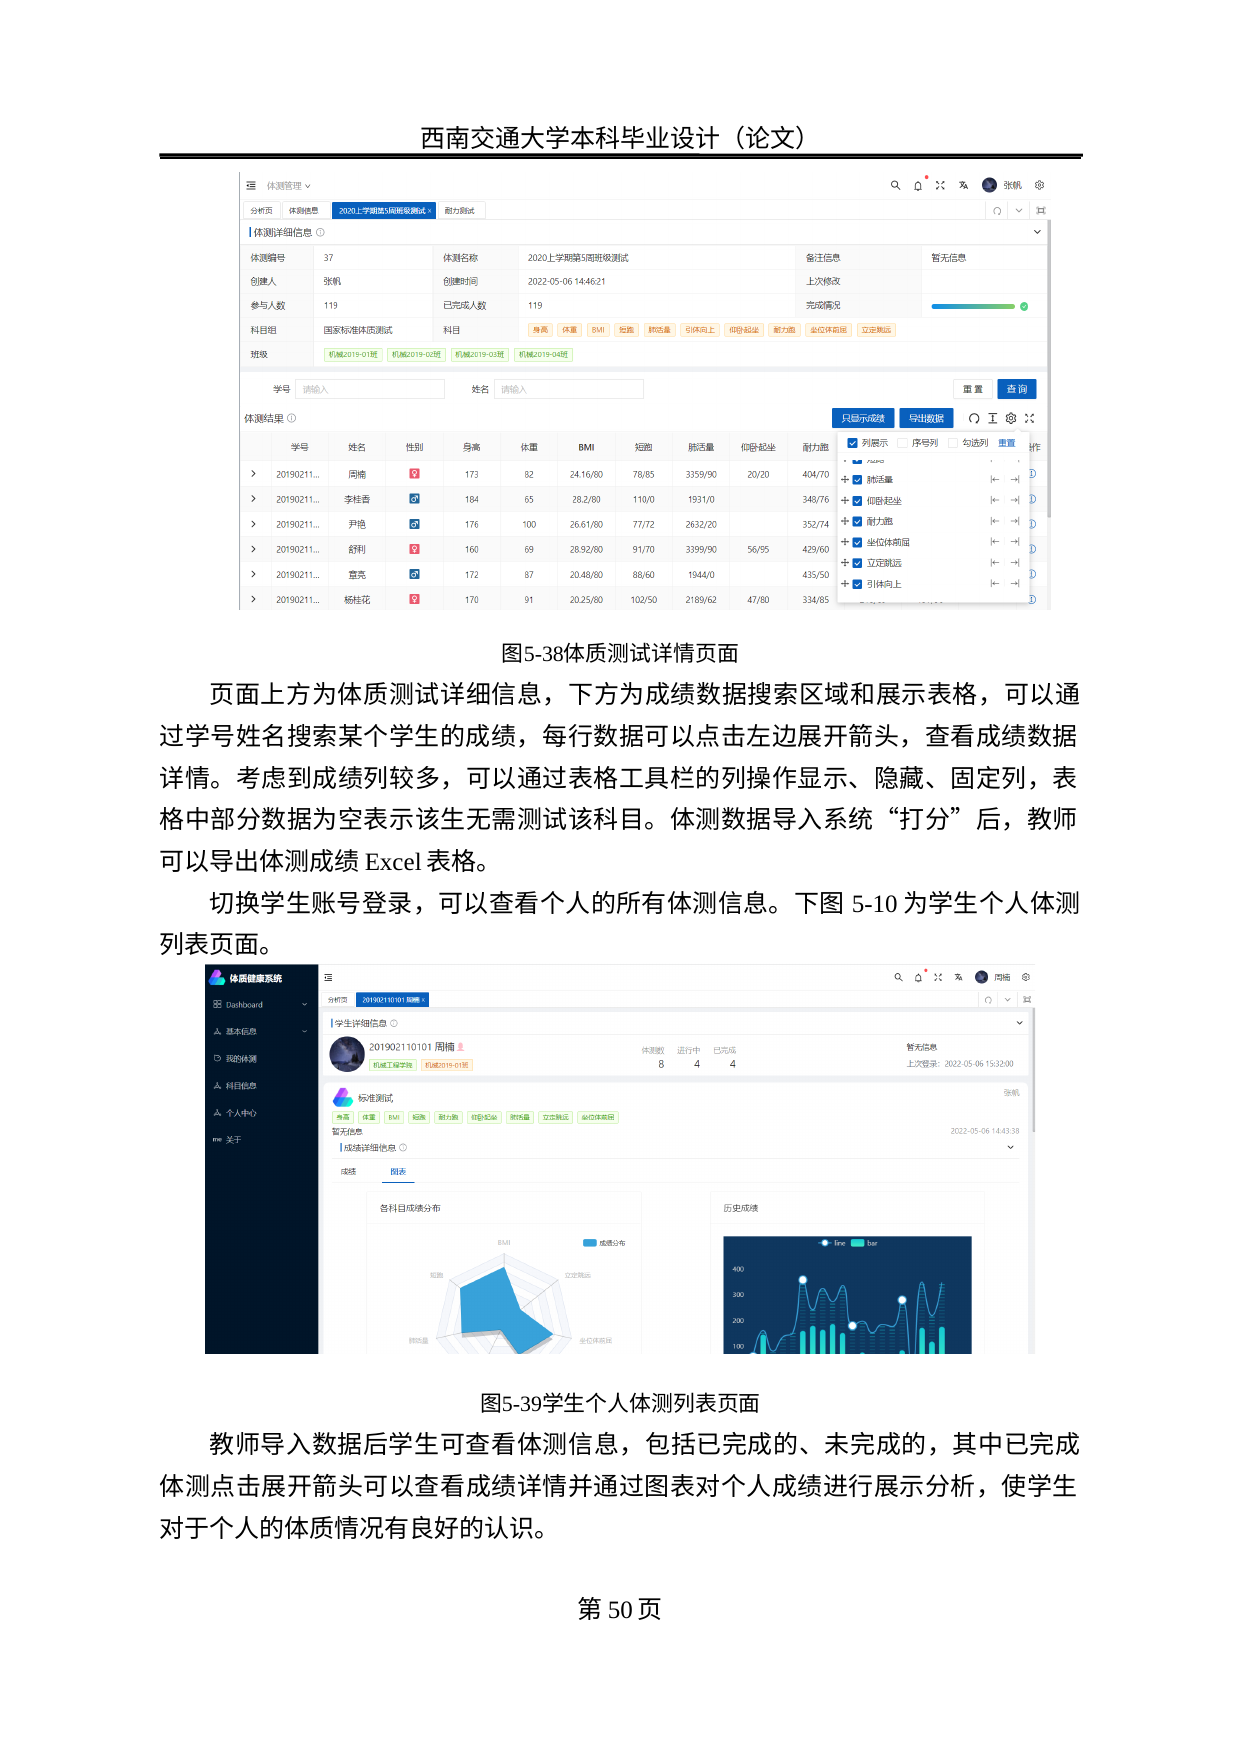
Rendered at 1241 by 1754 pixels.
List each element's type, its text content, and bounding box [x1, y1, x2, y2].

text 教师导入数据后学生可查看体测信息，包括已完成的、未完成的，其中已完成体测点击展开箭头可以查看成绩详情并通过图表对个人成绩进行展示分析，使学生对于个人的体质情况有良好的认识。 [159, 1422, 1081, 1547]
picture [205, 963, 1035, 1354]
picture [239, 172, 1051, 610]
text 页面上方为体质测试详细信息，下方为成绩数据搜索区域和展示表格，可以通过学号姓名搜索某个学生的成绩，每行数据可以点击左边展开箭头，查看成绩数据详情。考虑到成绩列较多，可以通过表格工具栏的列操作显示、隐藏、固定列，表格中部分数据为空表示该生无需测试该科目。体测数据导入系统“打分”后，教师可以导出体测成绩Excel表格。 [159, 672, 1081, 881]
text 切换学生账号登录，可以查看个人的所有体测信息。下图5-10为学生个人体测列表页面。 [159, 881, 1081, 964]
